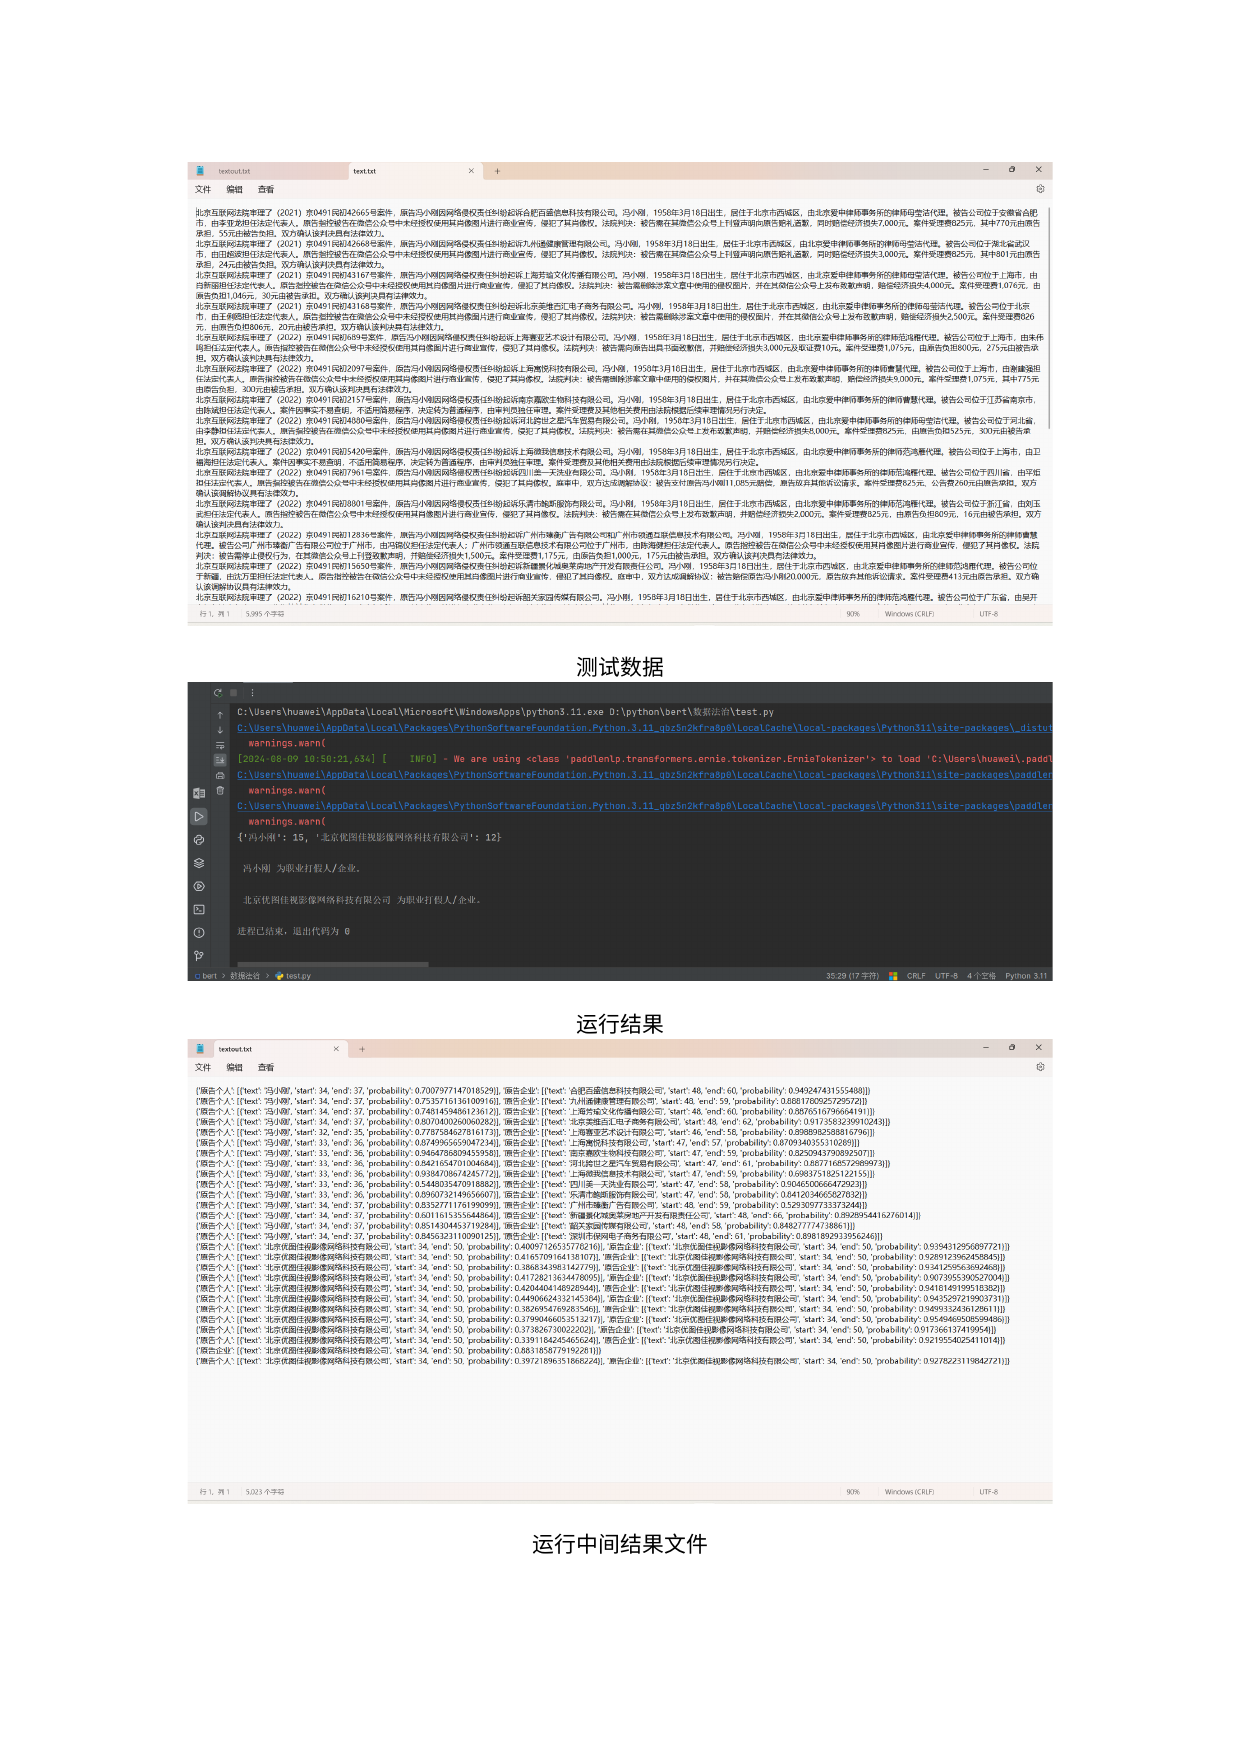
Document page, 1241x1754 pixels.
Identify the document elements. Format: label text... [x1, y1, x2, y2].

picture [187, 1039, 1053, 1504]
text 运行中间结果文件 [187, 1527, 1053, 1559]
picture [187, 682, 1053, 981]
text 运行结果 [187, 1007, 1053, 1039]
text 测试数据 [187, 649, 1053, 682]
picture [187, 162, 1053, 626]
